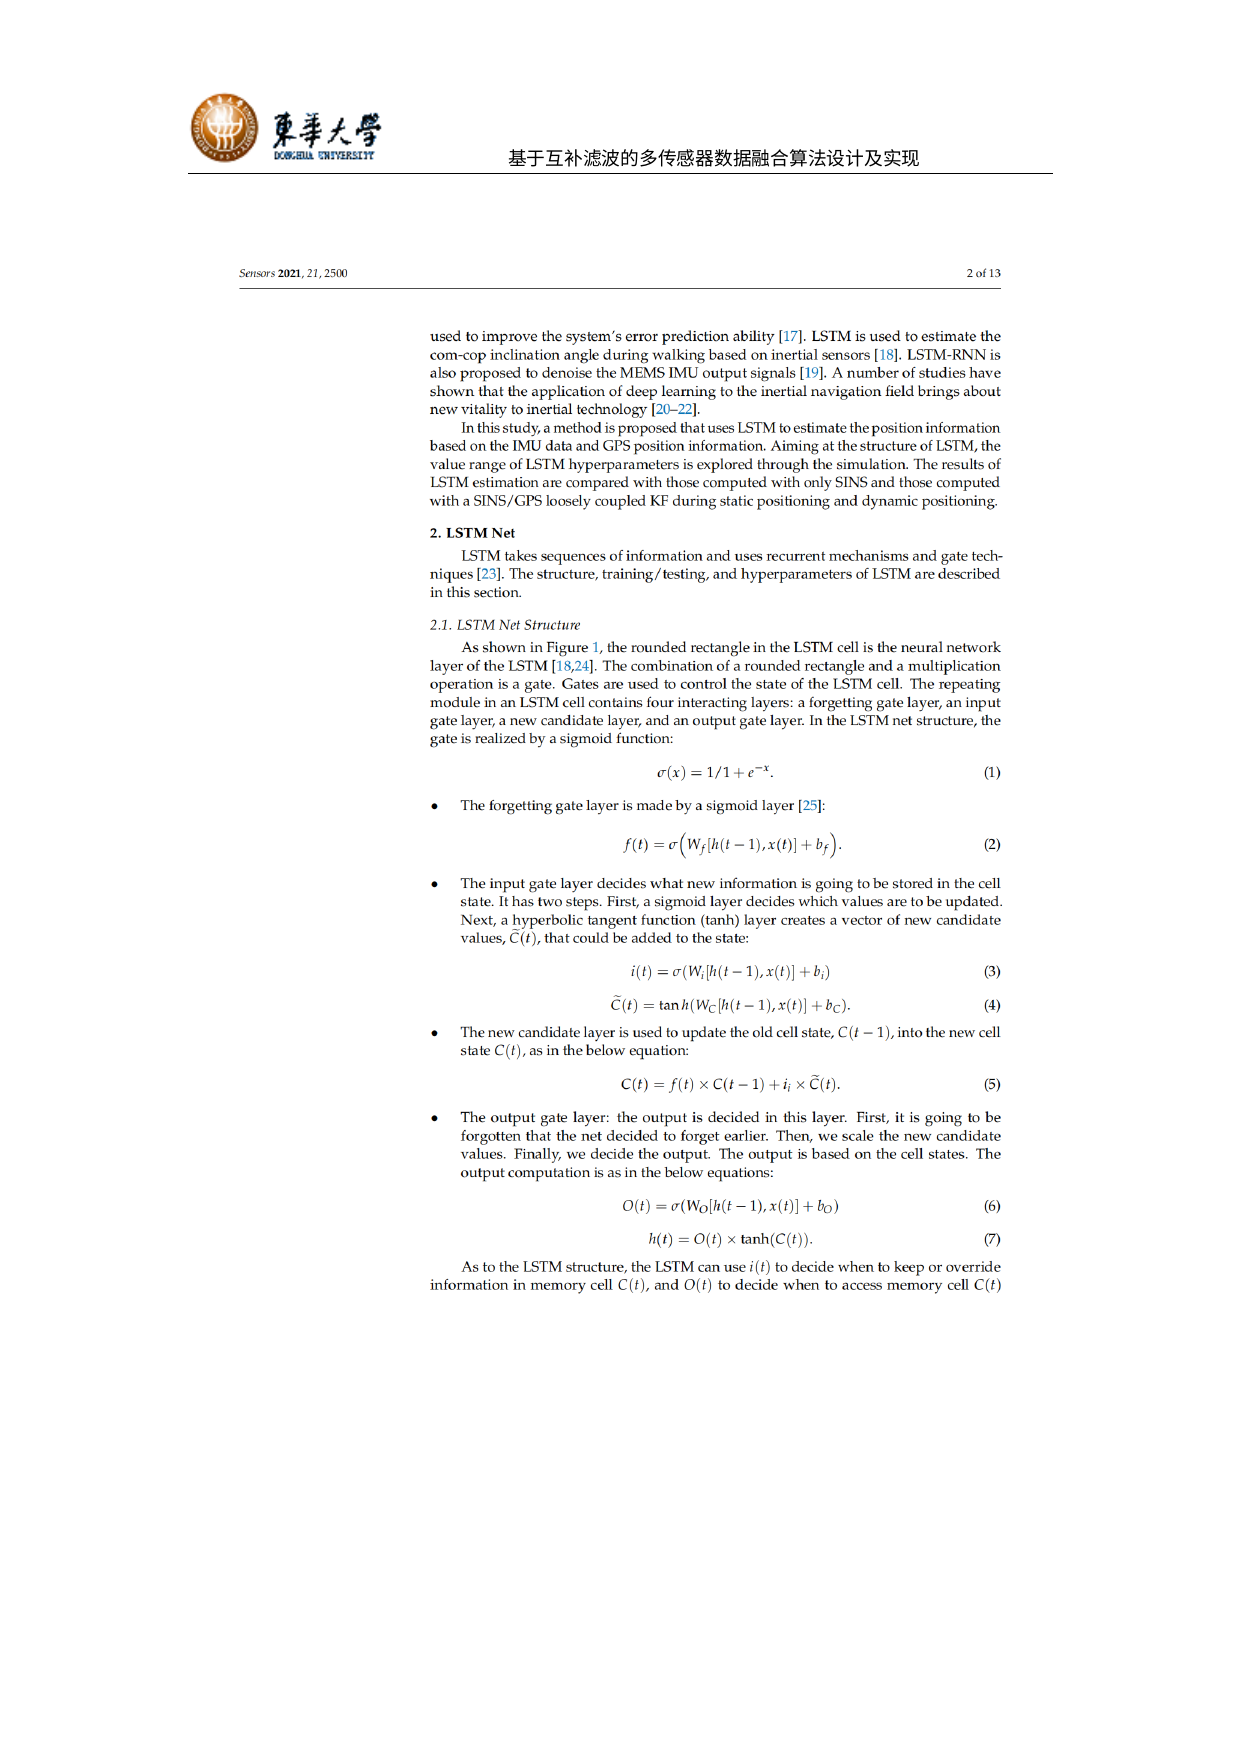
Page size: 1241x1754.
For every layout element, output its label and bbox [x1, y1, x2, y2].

picture [187, 88, 386, 166]
picture [187, 190, 1053, 1414]
